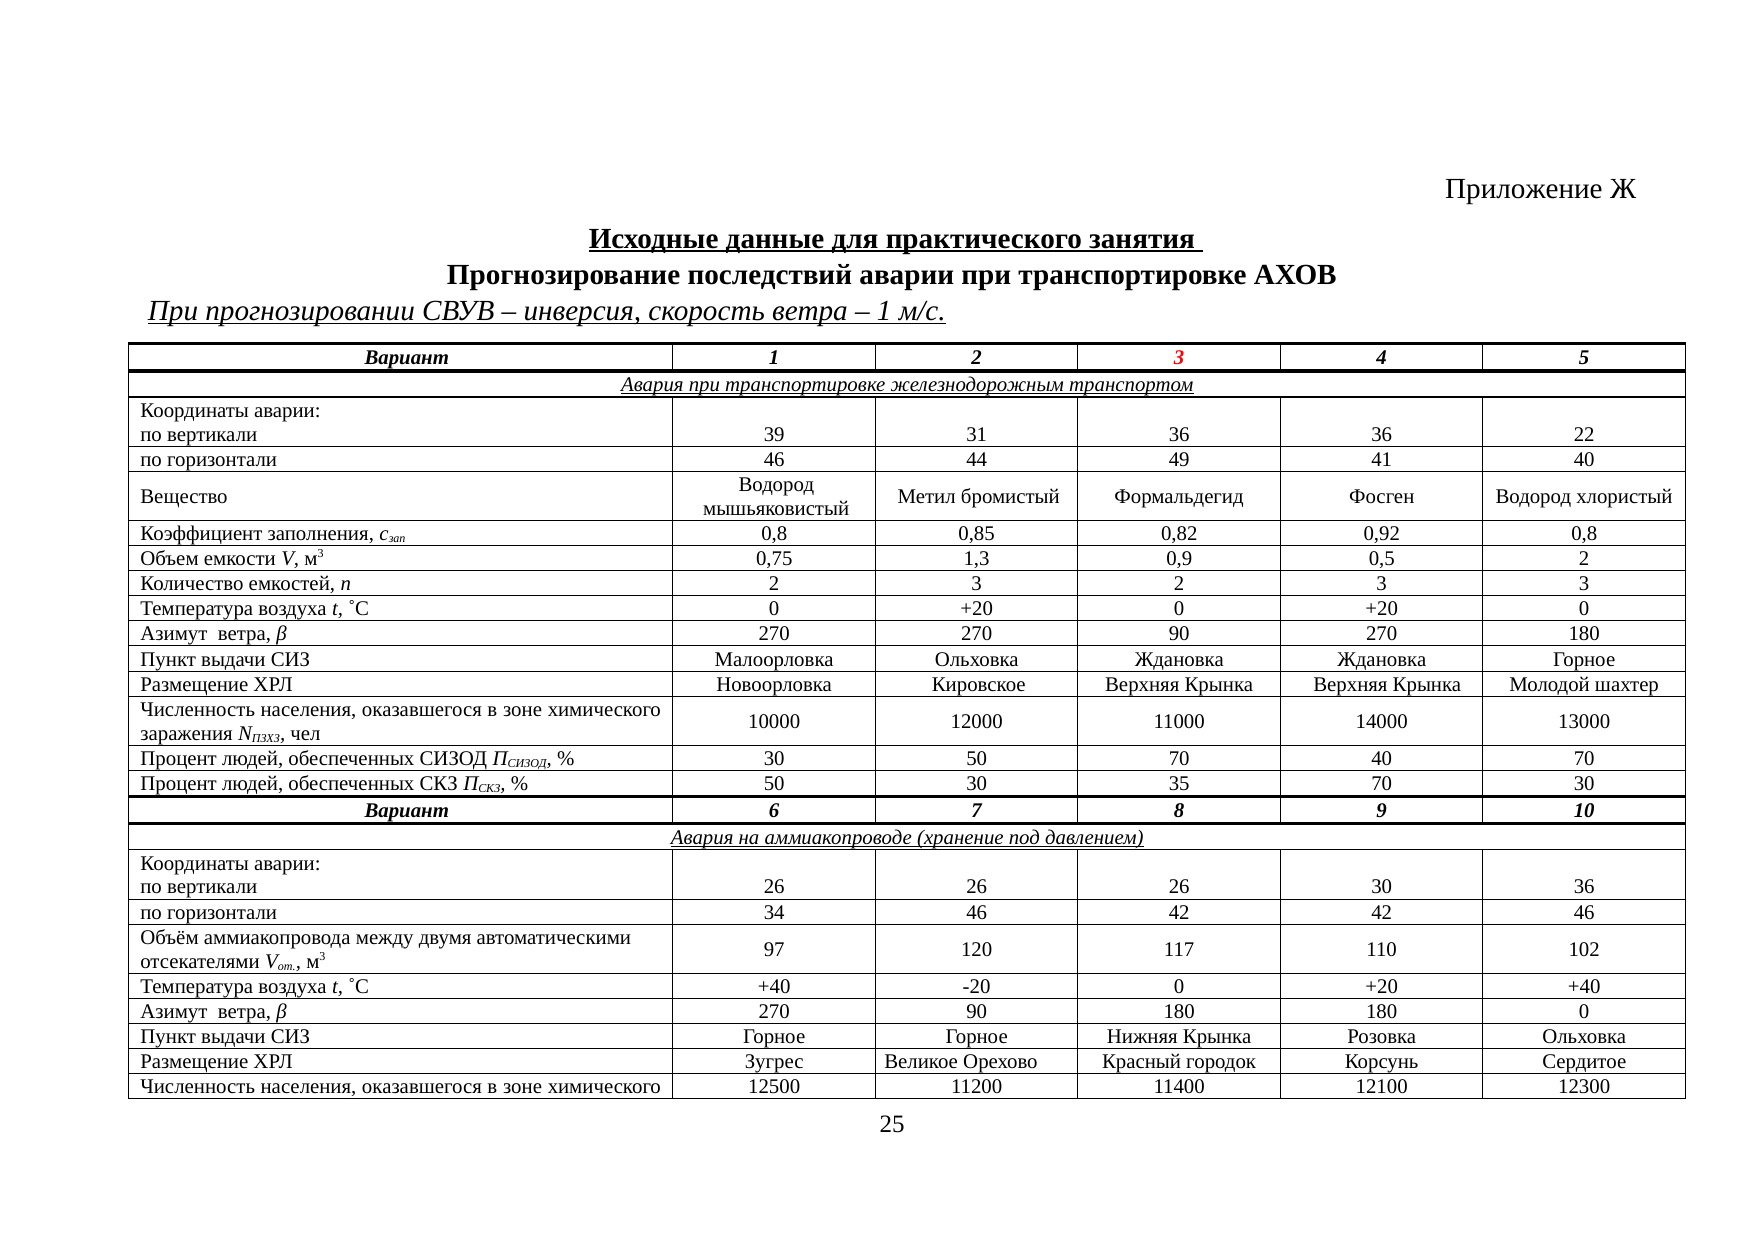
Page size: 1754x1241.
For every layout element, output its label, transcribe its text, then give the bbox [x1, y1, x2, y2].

table_cell 46 [876, 900, 1077, 924]
table_cell Температура воздуха t, ˚C [129, 974, 672, 998]
table_cell 0,75 [673, 546, 875, 570]
table_cell по вертикали [129, 422, 672, 446]
table_cell Красный городок [1078, 1049, 1280, 1073]
table_cell 12300 [1483, 1074, 1685, 1098]
table_cell 0,5 [1281, 546, 1482, 570]
table_cell Пункт выдачи СИЗ [129, 646, 672, 671]
table_cell Зугрес [673, 1049, 875, 1073]
table_cell 50 [673, 771, 875, 795]
table_cell 10 [1483, 798, 1685, 822]
table_cell Азимут ветра, β [129, 621, 672, 645]
table_cell Процент людей, обеспеченных СКЗ ПСКЗ, % [129, 771, 672, 795]
table_cell 36 [1483, 875, 1685, 898]
table_cell Координаты аварии: [129, 850, 672, 874]
table_cell 180 [1281, 999, 1482, 1023]
table_cell 14000 [1281, 697, 1482, 745]
table_cell 36 [1281, 422, 1482, 446]
table_cell 46 [673, 447, 875, 471]
table_cell Малоорловка [673, 646, 875, 671]
table_cell Пункт выдачи СИЗ [129, 1024, 672, 1048]
table_cell по вертикали [129, 875, 672, 898]
table_cell 70 [1281, 771, 1482, 795]
table_cell Новоорловка [673, 672, 875, 696]
table_cell Процент людей, обеспеченных СИЗОД ПСИЗОД, % [129, 746, 672, 770]
table_cell 110 [1281, 925, 1482, 973]
table_cell 36 [1078, 422, 1280, 446]
table_cell Размещение ХРЛ [129, 672, 672, 696]
table_cell 44 [876, 447, 1077, 471]
table_cell Верхняя Крынка [1281, 672, 1482, 696]
table_cell 26 [673, 875, 875, 898]
table_cell 270 [1281, 621, 1482, 645]
table_header 2 [876, 345, 1077, 369]
table_cell Вещество [129, 472, 672, 520]
table_cell 26 [1078, 875, 1280, 898]
table_cell 0 [1078, 974, 1280, 998]
table_cell Верхняя Крынка [1078, 672, 1280, 696]
table_cell 10000 [673, 697, 875, 745]
table_cell 42 [1281, 900, 1482, 924]
table_cell Количество емкостей, n [129, 571, 672, 595]
table_cell 6 [673, 798, 875, 822]
table_cell Ольховка [876, 646, 1077, 671]
table_cell Метил бромистый [876, 472, 1077, 520]
table_cell +20 [1281, 974, 1482, 998]
table_cell 0,9 [1078, 546, 1280, 570]
text Прогнозирование последствий аварии при транспортировке АХОВ [148, 257, 1636, 291]
table_header 1 [673, 345, 875, 369]
table_cell 0,92 [1281, 521, 1482, 545]
table_cell 30 [876, 771, 1077, 795]
table_cell 180 [1483, 621, 1685, 645]
table_cell 34 [673, 900, 875, 924]
table_cell 97 [673, 925, 875, 973]
table_cell Розовка [1281, 1024, 1482, 1048]
table_cell 8 [1078, 798, 1280, 822]
table_cell Ждановка [1281, 646, 1482, 671]
table_cell 90 [876, 999, 1077, 1023]
table_cell 0 [1078, 596, 1280, 620]
table_cell 9 [1281, 798, 1482, 822]
table_cell Молодой шахтер [1483, 672, 1685, 696]
table_cell +40 [1483, 974, 1685, 998]
table_cell Численность населения, оказавшегося в зоне химического заражения NПЗХЗ, чел [129, 697, 672, 745]
table_cell Сердитое [1483, 1049, 1685, 1073]
table_cell [1483, 850, 1685, 874]
table_cell 120 [876, 925, 1077, 973]
table_cell 41 [1281, 447, 1482, 471]
table_cell 2 [673, 571, 875, 595]
text При прогнозировании СВУВ – инверсия, скорость ветра – 1 м/с. [148, 293, 1636, 327]
table_cell 26 [876, 875, 1077, 898]
text Приложение Ж [148, 171, 1636, 204]
table_cell по горизонтали [129, 447, 672, 471]
table_cell 0 [673, 596, 875, 620]
table_cell 3 [876, 571, 1077, 595]
table_cell Азимут ветра, β [129, 999, 672, 1023]
table_cell 42 [1078, 900, 1280, 924]
table_cell Водород хлористый [1483, 472, 1685, 520]
table_cell 40 [1483, 447, 1685, 471]
table_cell +20 [876, 596, 1077, 620]
table_cell [876, 398, 1077, 422]
table_cell Горное [673, 1024, 875, 1048]
table_cell 3 [1483, 571, 1685, 595]
table_cell 12100 [1281, 1074, 1482, 1098]
table_cell 2 [1078, 571, 1280, 595]
table_cell Авария на аммиакопроводе (хранение под давлением) [129, 825, 1685, 849]
table_cell Формальдегид [1078, 472, 1280, 520]
table_cell [1078, 398, 1280, 422]
table_cell Великое Орехово [876, 1049, 1077, 1073]
table_header 3 [1078, 345, 1280, 369]
table_cell 70 [1483, 746, 1685, 770]
table_cell Температура воздуха t, ˚C [129, 596, 672, 620]
table_header Вариант [129, 345, 672, 369]
table_cell Горное [876, 1024, 1077, 1048]
table_cell 270 [673, 999, 875, 1023]
table_cell [673, 398, 875, 422]
table_cell [1078, 850, 1280, 874]
table_cell +40 [673, 974, 875, 998]
table_cell 13000 [1483, 697, 1685, 745]
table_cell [129, 1074, 672, 1098]
table_cell 0 [1483, 596, 1685, 620]
table_cell Вариант [129, 798, 672, 822]
table_cell 40 [1281, 746, 1482, 770]
table_cell 117 [1078, 925, 1280, 973]
table_cell [673, 850, 875, 874]
table_cell 11000 [1078, 697, 1280, 745]
text Исходные данные для практического занятия [148, 221, 1636, 255]
table_cell 270 [673, 621, 875, 645]
table_cell 0,8 [1483, 521, 1685, 545]
table_header 5 [1483, 345, 1685, 369]
table_cell 11400 [1078, 1074, 1280, 1098]
table_cell +20 [1281, 596, 1482, 620]
table_cell Объем емкости V, м3 [129, 546, 672, 570]
table_cell 35 [1078, 771, 1280, 795]
table_cell Ждановка [1078, 646, 1280, 671]
table_cell [1281, 398, 1482, 422]
table_cell Водород мышьяковистый [673, 472, 875, 520]
table_cell Коэффициент заполнения, сзап [129, 521, 672, 545]
table_cell 50 [876, 746, 1077, 770]
table_cell 0 [1483, 999, 1685, 1023]
table_cell 30 [1281, 875, 1482, 898]
table_cell 39 [673, 422, 875, 446]
table_cell [1483, 398, 1685, 422]
table_cell 22 [1483, 422, 1685, 446]
table_cell Размещение ХРЛ [129, 1049, 672, 1073]
table_cell 180 [1078, 999, 1280, 1023]
table_cell 70 [1078, 746, 1280, 770]
table_cell Фосген [1281, 472, 1482, 520]
table_cell 102 [1483, 925, 1685, 973]
table_cell по горизонтали [129, 900, 672, 924]
table_cell 31 [876, 422, 1077, 446]
table_cell 46 [1483, 900, 1685, 924]
table_cell Нижняя Крынка [1078, 1024, 1280, 1048]
table_cell 7 [876, 798, 1077, 822]
table_cell -20 [876, 974, 1077, 998]
table_cell Авария при транспортировке железнодорожным транспортом [129, 373, 1685, 396]
table_cell [1281, 850, 1482, 874]
table_cell 2 [1483, 546, 1685, 570]
table_cell 0,85 [876, 521, 1077, 545]
table_cell 3 [1281, 571, 1482, 595]
table_cell Корсунь [1281, 1049, 1482, 1073]
table_cell Кировское [876, 672, 1077, 696]
table_cell 1,3 [876, 546, 1077, 570]
table_cell Ольховка [1483, 1024, 1685, 1048]
table_cell 11200 [876, 1074, 1077, 1098]
table_cell 270 [876, 621, 1077, 645]
table_cell 30 [673, 746, 875, 770]
table_cell 0,8 [673, 521, 875, 545]
table_cell 49 [1078, 447, 1280, 471]
table_cell Координаты аварии: [129, 398, 672, 422]
table_header 4 [1281, 345, 1482, 369]
table_cell 12500 [673, 1074, 875, 1098]
table_cell Объём аммиакопровода между двумя автоматическими отсекателями Vот., м3 [129, 925, 672, 973]
table_cell [876, 850, 1077, 874]
table_cell Горное [1483, 646, 1685, 671]
table_cell 90 [1078, 621, 1280, 645]
table_cell 30 [1483, 771, 1685, 795]
table_cell 12000 [876, 697, 1077, 745]
table_cell 0,82 [1078, 521, 1280, 545]
